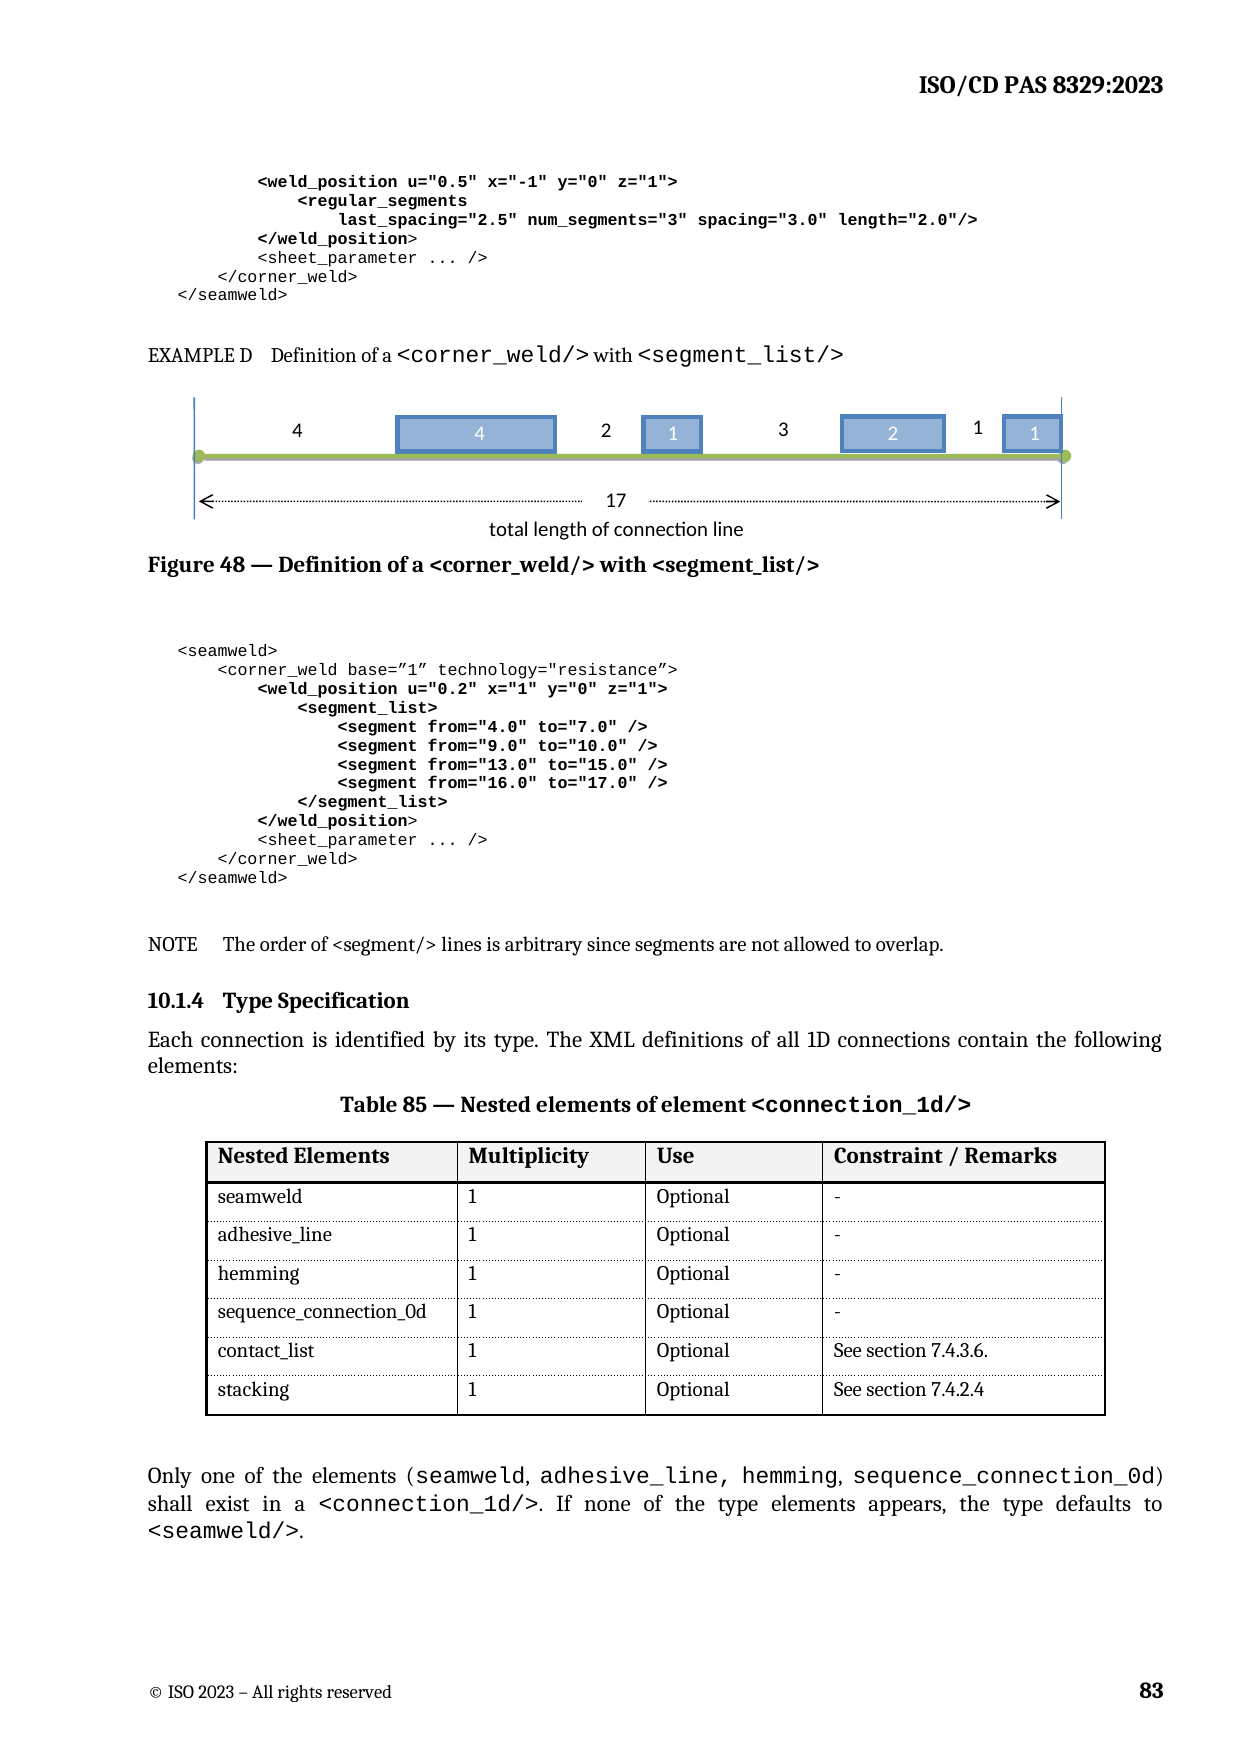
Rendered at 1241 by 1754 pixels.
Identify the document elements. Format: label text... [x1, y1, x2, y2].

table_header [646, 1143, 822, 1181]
text </seamweld> [165, 287, 1146, 306]
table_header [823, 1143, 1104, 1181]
text EXAMPLE D Definition of a <corner_weld/> with <segment_list/> [148, 343, 1163, 369]
text </corner_weld> [165, 268, 1146, 287]
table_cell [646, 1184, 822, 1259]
text <sheet_parameter ... /> [165, 831, 1146, 850]
subtitle Type Specification [148, 988, 1163, 1014]
text <regular_segments [165, 193, 1146, 212]
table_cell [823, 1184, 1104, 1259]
text </corner_weld> [165, 850, 1146, 869]
text <corner_weld base=”1” technology="resistance”> [165, 662, 1146, 681]
text <segment from="16.0" to="17.0" /> [165, 775, 1146, 794]
text <weld_position u="0.2" x="1" y="0" z="1"> [165, 681, 1146, 699]
text <segment_list> [165, 699, 1146, 718]
text <weld_position u="0.5" x="-1" y="0" z="1"> [165, 174, 1146, 193]
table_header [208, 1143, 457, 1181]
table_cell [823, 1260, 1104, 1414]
text <sheet_parameter ... /> [165, 249, 1146, 268]
text <segment from="4.0" to="7.0" /> [165, 718, 1146, 737]
text <segment from="13.0" to="15.0" /> [165, 756, 1146, 775]
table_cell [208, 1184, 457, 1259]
text </segment_list> [165, 794, 1146, 813]
text Figure 48 — Definition of a <corner_weld/> with <segment_list/> [148, 552, 1163, 578]
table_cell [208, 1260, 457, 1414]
text </seamweld> [165, 869, 1146, 888]
text </weld_position> [165, 230, 1146, 249]
text Table 85 — Nested elements of element <connection_1d/> [148, 1092, 1163, 1120]
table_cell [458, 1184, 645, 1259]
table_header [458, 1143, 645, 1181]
text <segment from="9.0" to="10.0" /> [165, 737, 1146, 756]
text Only one of the elements (seamweld, adhesive_line, hemming, sequence_connection_0d) shall exist in a <connection_1d/>. If none of the type elements appears, the type defaults to <seamweld/>. [148, 1463, 1163, 1546]
text <seamweld> [165, 643, 1146, 662]
text </weld_position> [165, 813, 1146, 831]
text Each connection is identified by its type. The XML definitions of all 1D connections contain the following elements: [148, 1027, 1163, 1080]
text NOTE The order of <segment/> lines is arbitrary since segments are not allowed to overlap. [148, 932, 1163, 957]
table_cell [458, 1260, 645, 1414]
text last_spacing="2.5" num_segments="3" spacing="3.0" length="2.0"/> [165, 212, 1146, 230]
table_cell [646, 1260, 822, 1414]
